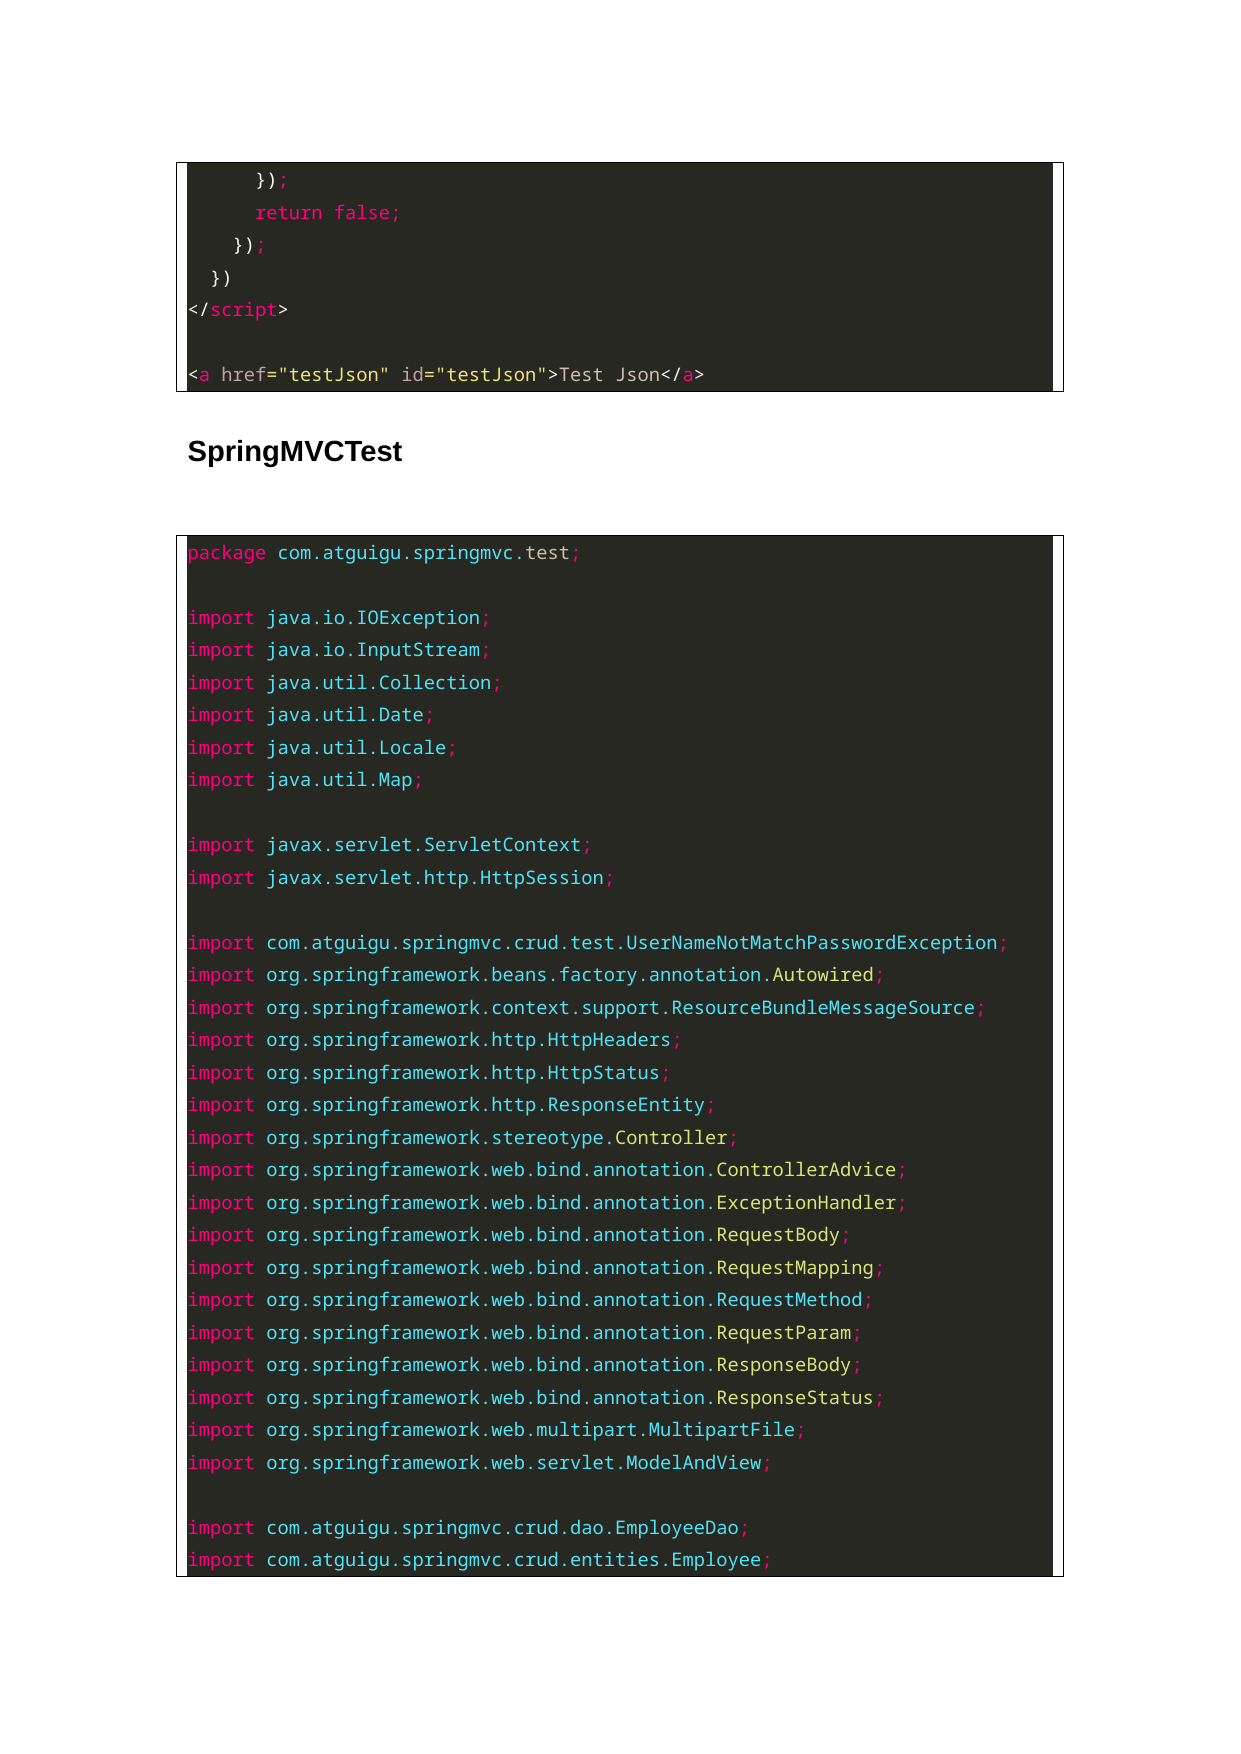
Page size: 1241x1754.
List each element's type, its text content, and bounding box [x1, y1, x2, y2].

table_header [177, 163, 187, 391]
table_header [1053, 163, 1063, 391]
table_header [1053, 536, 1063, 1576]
subtitle SpringMVCTest [187, 419, 1053, 484]
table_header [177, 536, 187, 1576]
